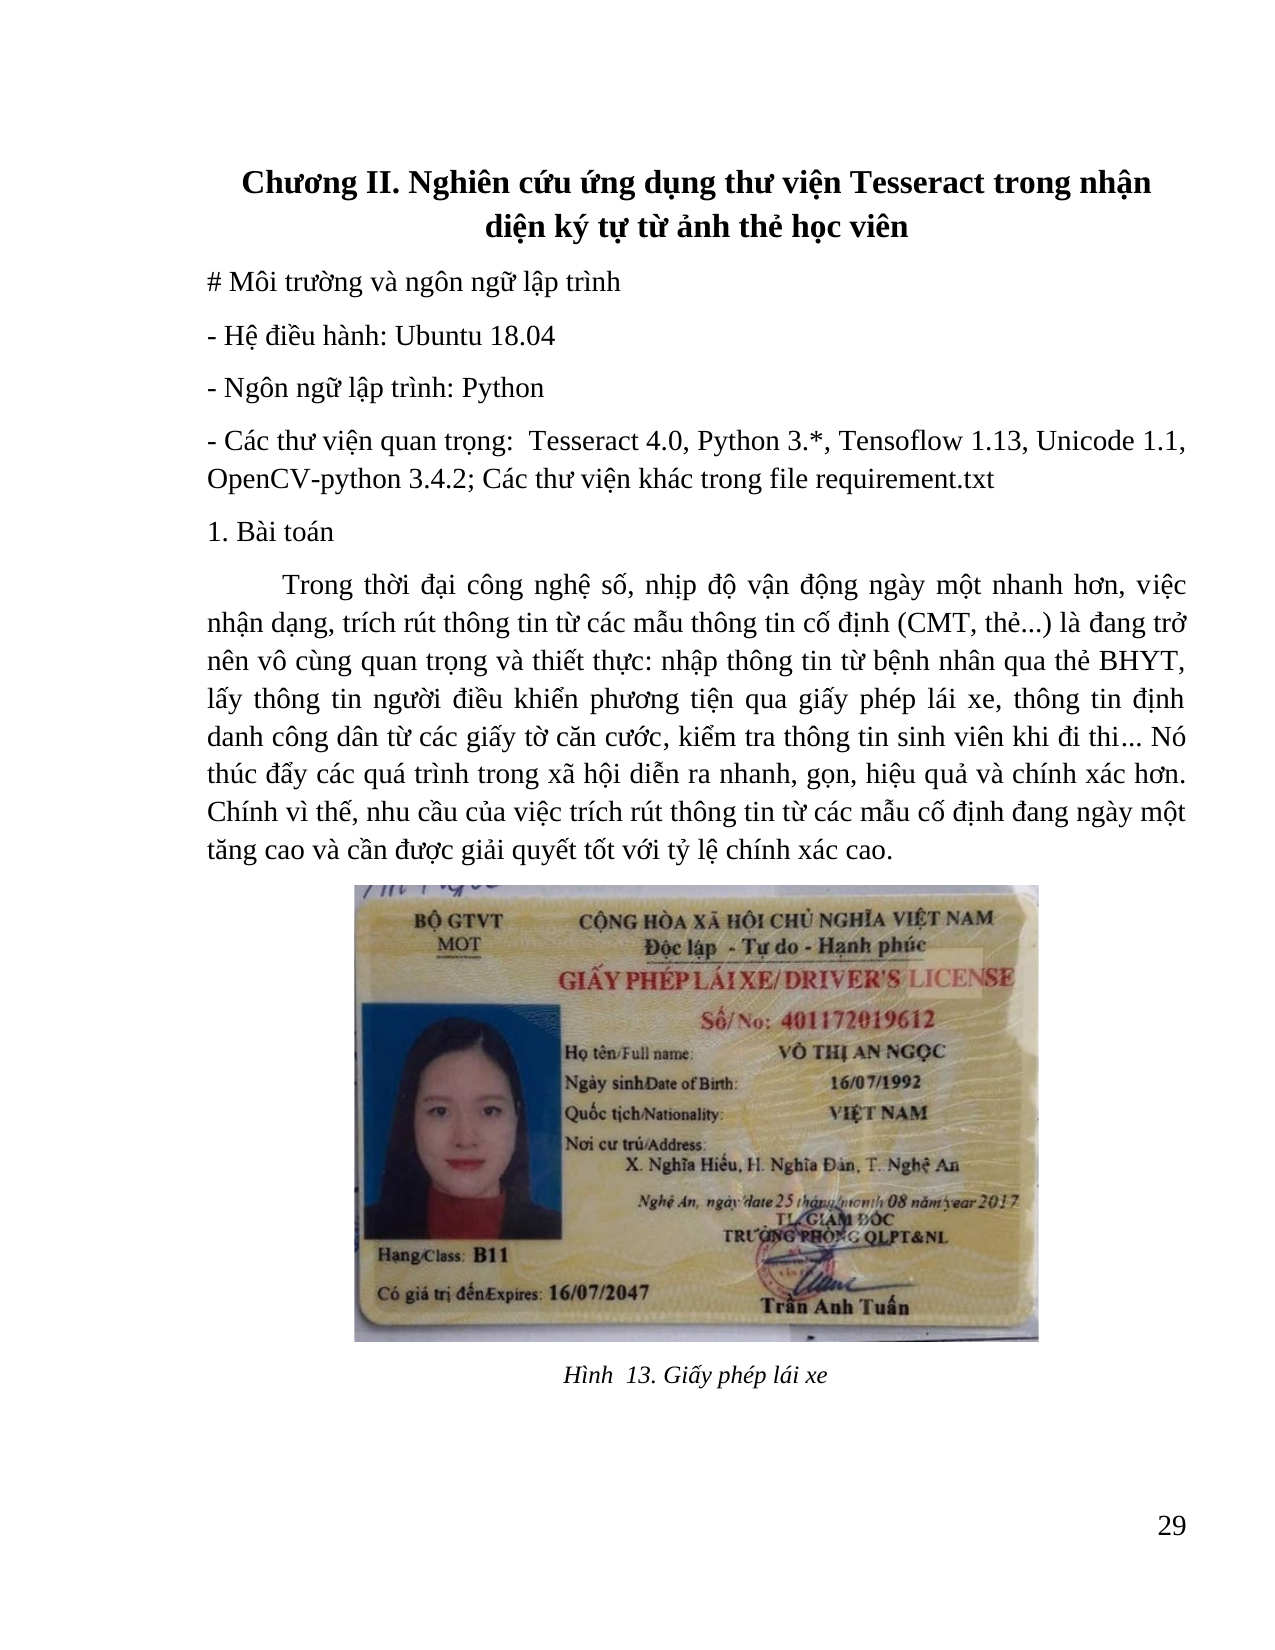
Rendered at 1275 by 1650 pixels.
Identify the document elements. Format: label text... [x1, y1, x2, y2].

text - Hệ điều hành: Ubuntu 18.04 [207, 318, 1186, 351]
subtitle 1. Bài toán [207, 514, 1186, 547]
text Trong thời đại công nghệ số, nhịp độ vận động ngày một nhanh hơn, việc nhận dạng, trích rút thông tin từ các mẫu thông tin cố định (CMT, thẻ...) là đang trở nên vô cùng quan trọng và thiết thực: nhập thông tin từ bệnh nhân qua thẻ BHYT, lấy thông tin người điều khiển phương tiện qua giấy phép lái xe, thông tin định danh công dân từ các giấy tờ căn cước, kiểm tra thông tin sinh viên khi đi thi... Nó thúc đẩy các quá trình trong xã hội diễn ra nhanh, gọn, hiệu quả và chính xác hơn. Chính vì thế, nhu cầu của việc trích rút thông tin từ các mẫu cố định đang ngày một tăng cao và cần được giải quyết tốt với tỷ lệ chính xác cao. [207, 567, 1186, 866]
text Hình 13. Giấy phép lái xe [207, 1361, 1186, 1389]
text - Ngôn ngữ lập trình: Python [207, 371, 1186, 404]
picture [354, 885, 1039, 1342]
text - Các thư viện quan trọng: Tesseract 4.0, Python 3.*, Tensoflow 1.13, Unicode 1.1, OpenCV-python 3.4.2; Các thư viện khác trong file requirement.txt [207, 423, 1186, 495]
text # Môi trường và ngôn ngữ lập trình [207, 264, 1186, 298]
subtitle Chương II. Nghiên cứu ứng dụng thư viện Tesseract trong nhận diện ký tự từ ảnh thẻ học viên [207, 163, 1186, 244]
